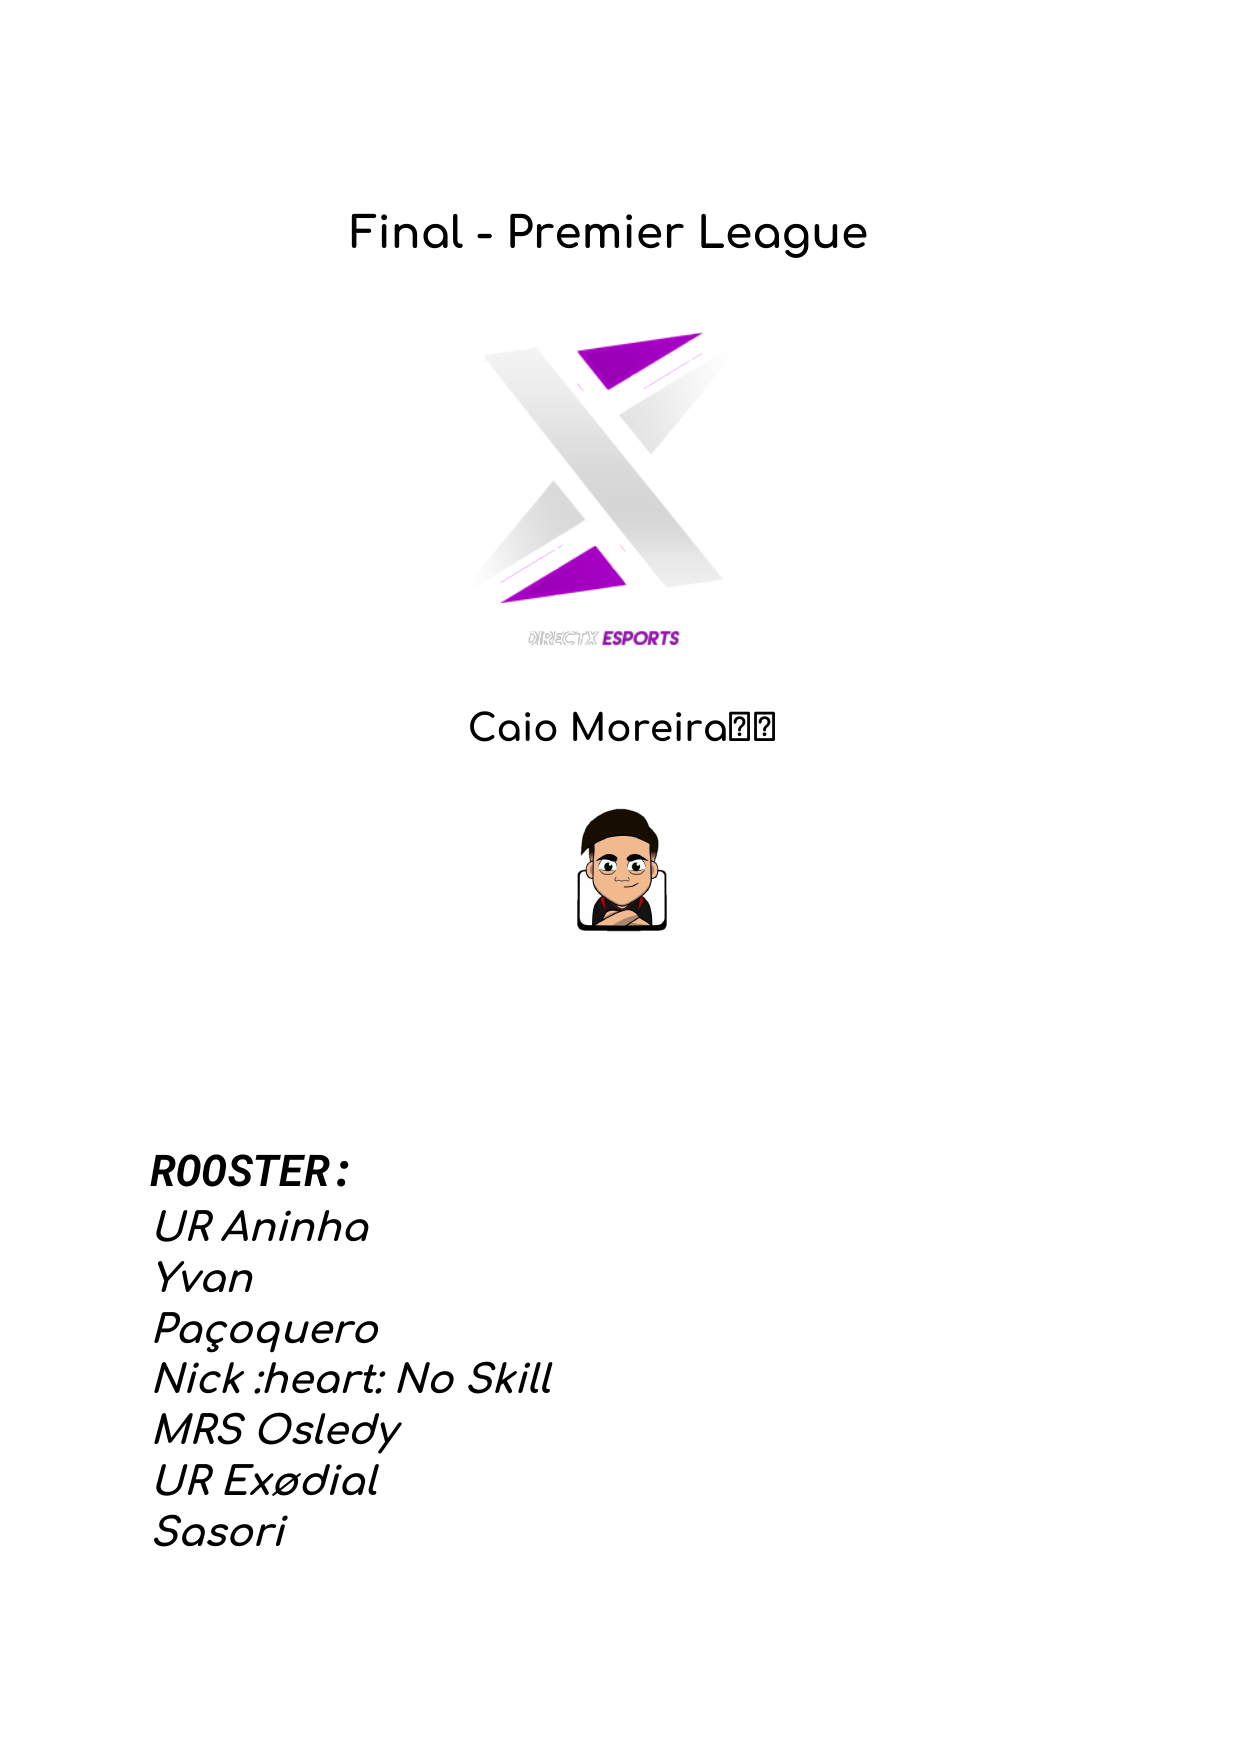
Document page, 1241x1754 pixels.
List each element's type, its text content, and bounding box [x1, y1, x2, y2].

text UR Aninha [150, 1207, 1090, 1251]
text Caio Moreira🇧🇷 [150, 708, 1090, 750]
text Yvan [150, 1257, 1090, 1302]
text Nick :heart: No Skill [150, 1359, 1090, 1403]
text MRS Osledy [150, 1409, 1090, 1454]
text Sasori [150, 1511, 1090, 1555]
picture [563, 802, 676, 936]
text ROOSTER: [150, 1140, 1090, 1198]
text UR Exødial [150, 1460, 1090, 1504]
picture [369, 266, 834, 670]
text Paçoquero [150, 1308, 1090, 1352]
text Final - Premier League [150, 210, 1090, 259]
